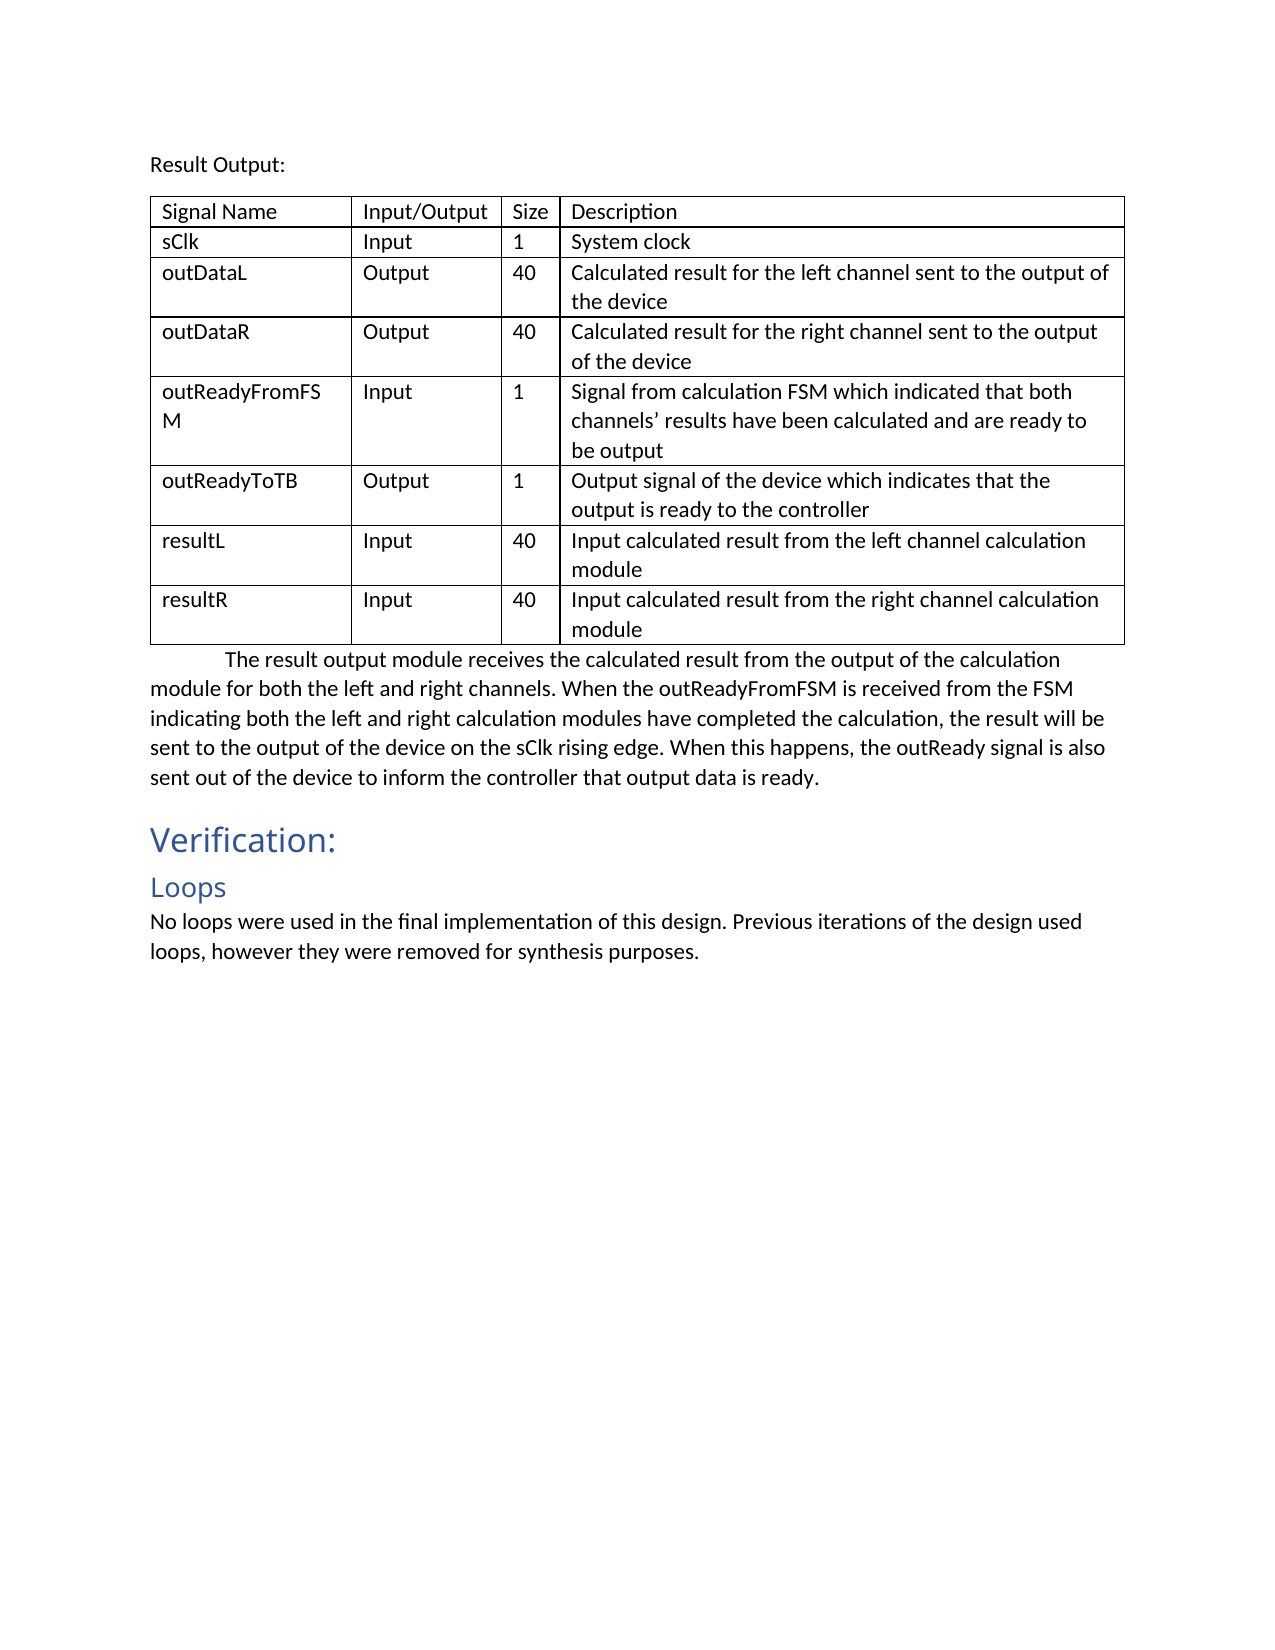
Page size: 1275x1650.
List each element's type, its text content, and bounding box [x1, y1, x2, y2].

subtitle Loops [150, 869, 1125, 906]
table_cell Input [352, 526, 501, 584]
table_cell sClk [151, 228, 351, 257]
table_cell outDataR [151, 318, 351, 376]
table_cell 1 [502, 228, 559, 257]
table_cell Input [352, 377, 501, 465]
table_cell Calculated result for the right channel sent to the output of the device [561, 318, 1124, 376]
table_cell 40 [502, 318, 559, 376]
table_cell 1 [502, 377, 559, 465]
table_cell Output signal of the device which indicates that the output is ready to the controller [561, 466, 1124, 525]
table_cell outReadyToTB [151, 466, 351, 525]
table_header Signal Name [151, 197, 351, 226]
table_cell Input calculated result from the left channel calculation module [561, 526, 1124, 584]
table_cell Input calculated result from the right channel calculation module [561, 586, 1124, 644]
table_cell 40 [502, 586, 559, 644]
subtitle Verification: [150, 817, 1125, 862]
table_cell resultR [151, 586, 351, 644]
text The result output module receives the calculated result from the output of the calculation module for both the left and right channels. When the outReadyFromFSM is received from the FSM indicating both the left and right calculation modules have completed the calculation, the result will be sent to the output of the device on the sClk rising edge. When this happens, the outReady signal is also sent out of the device to inform the controller that output data is ready. [150, 645, 1125, 791]
table_cell 1 [502, 466, 559, 525]
table_header Size [502, 197, 559, 226]
table_cell 40 [502, 526, 559, 584]
table_cell System clock [561, 228, 1124, 257]
table_cell 40 [502, 258, 559, 316]
table_cell Output [352, 258, 501, 316]
table_cell Input [352, 586, 501, 644]
text No loops were used in the final implementation of this design. Previous iterations of the design used loops, however they were removed for synthesis purposes. [150, 907, 1125, 965]
table_cell Input [352, 228, 501, 257]
table_cell Output [352, 318, 501, 376]
table_header Description [561, 197, 1124, 226]
table_cell Signal from calculation FSM which indicated that both channels’ results have been calculated and are ready to be output [561, 377, 1124, 465]
table_cell Output [352, 466, 501, 525]
table_cell outReadyFromFSM [151, 377, 351, 465]
table_cell outDataL [151, 258, 351, 316]
text Result Output: [150, 150, 1125, 178]
table_header Input/Output [352, 197, 501, 226]
table_cell Calculated result for the left channel sent to the output of the device [561, 258, 1124, 316]
table_cell resultL [151, 526, 351, 584]
